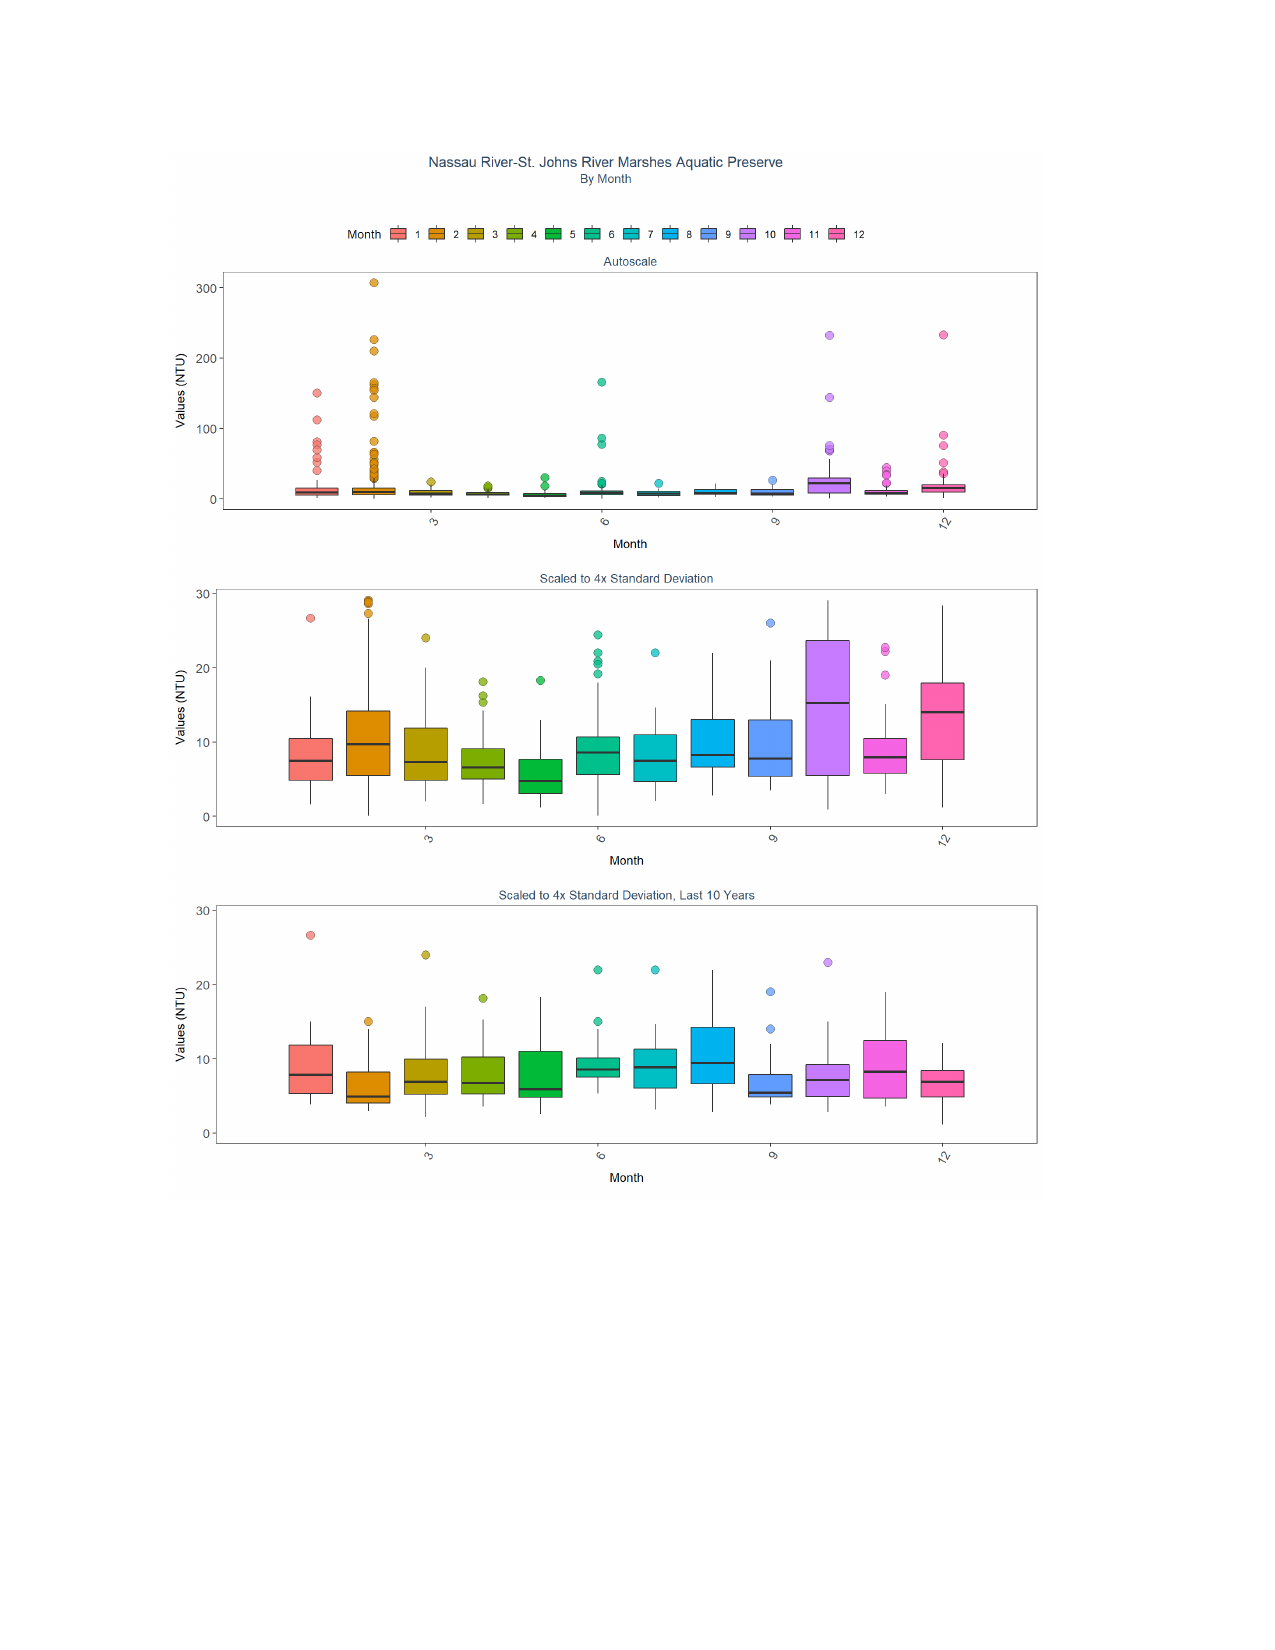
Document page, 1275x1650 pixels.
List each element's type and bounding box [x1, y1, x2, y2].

picture [168, 150, 1044, 1200]
